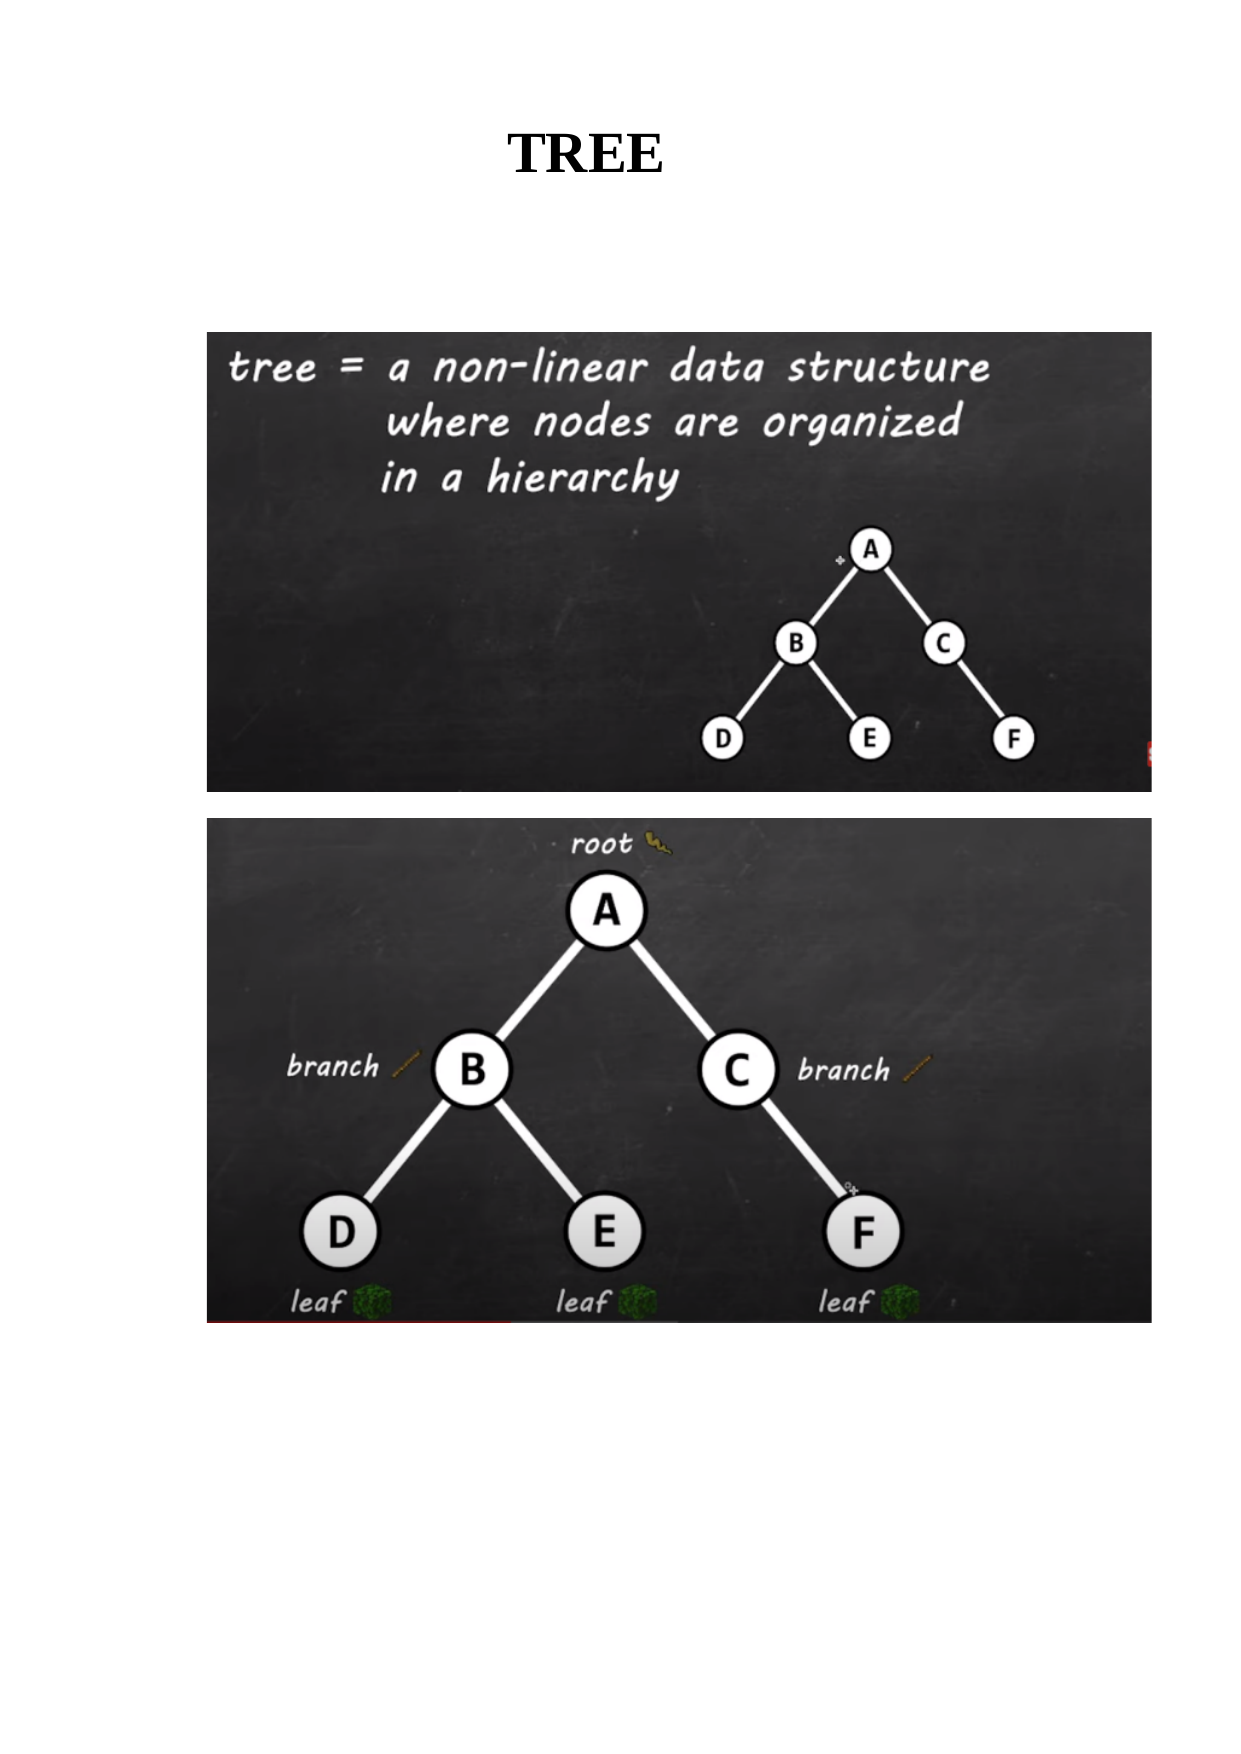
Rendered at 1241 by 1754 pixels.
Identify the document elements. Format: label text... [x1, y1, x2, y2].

picture [206, 818, 1152, 1323]
picture [206, 332, 1152, 792]
text TREE [207, 118, 1152, 185]
